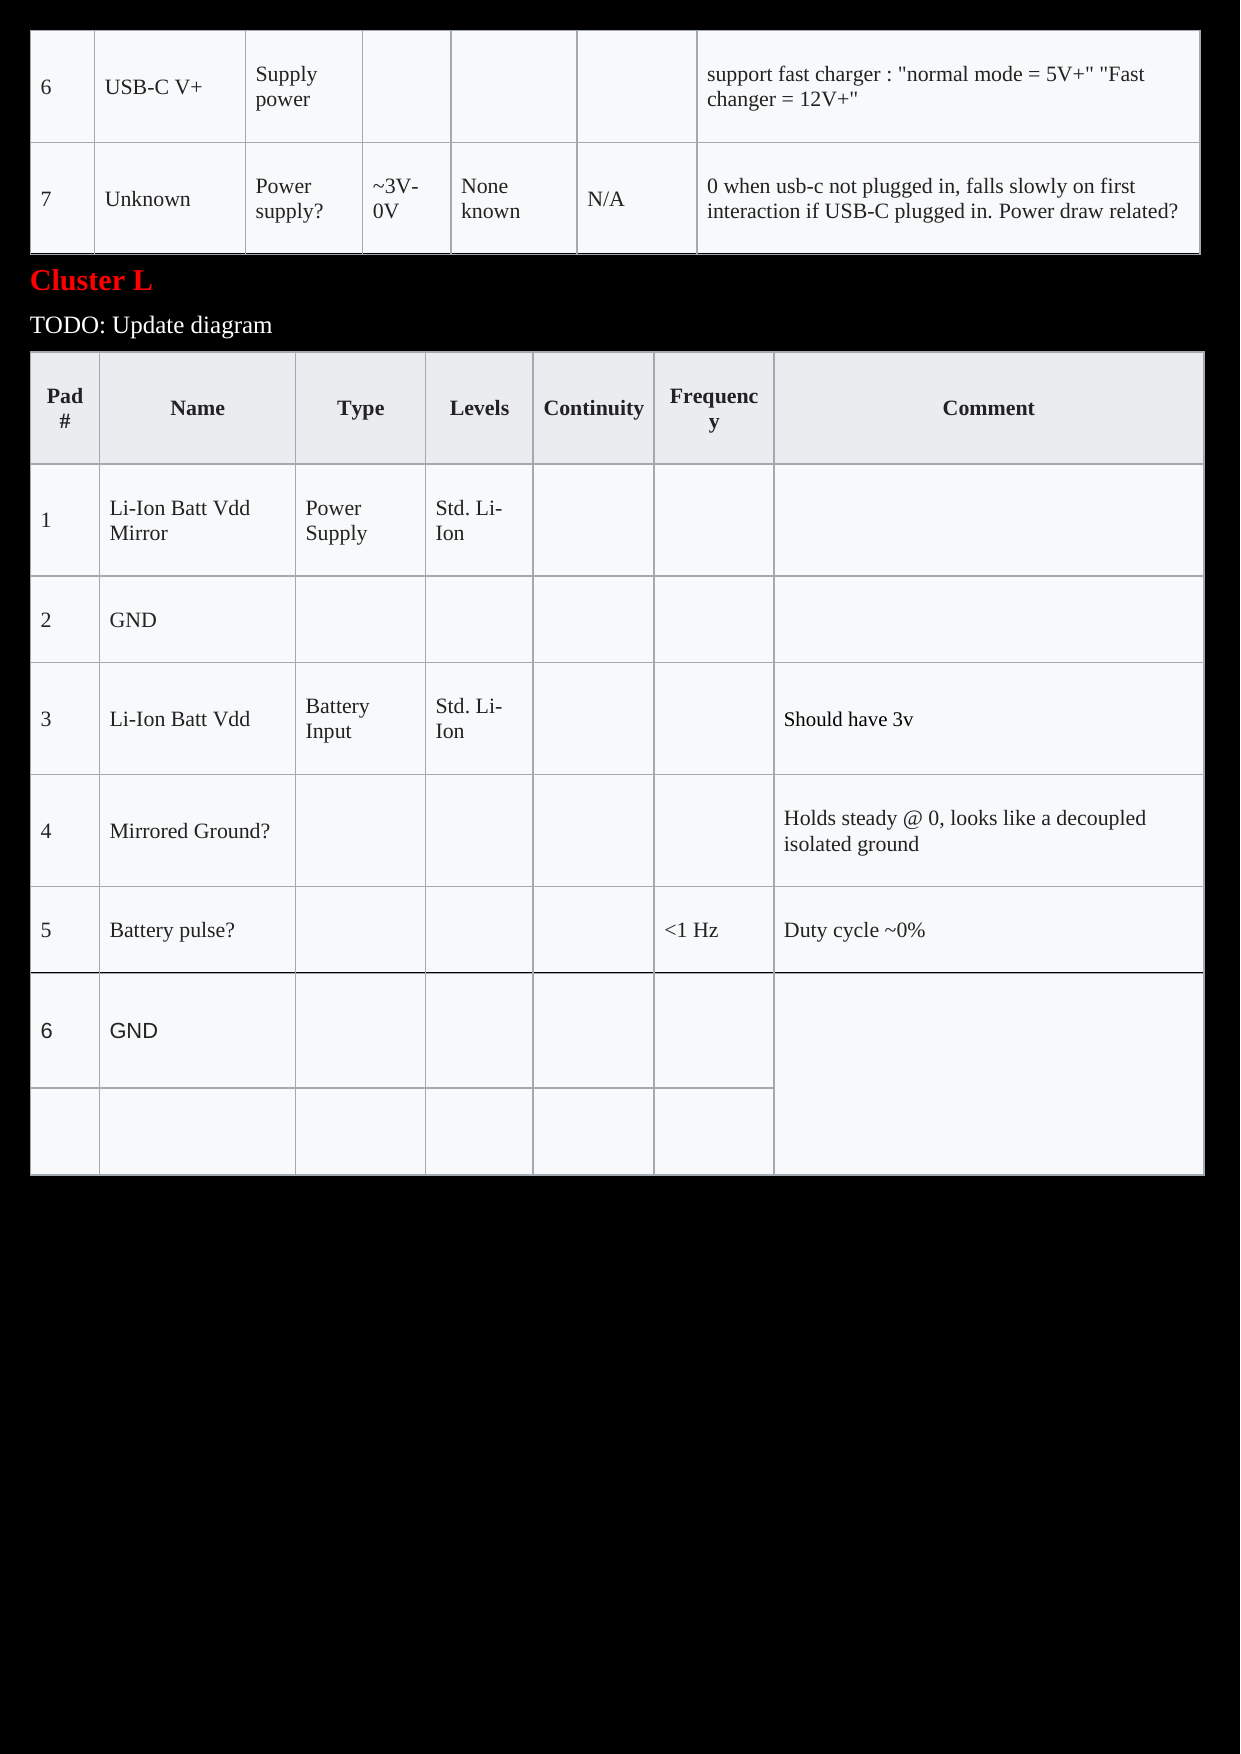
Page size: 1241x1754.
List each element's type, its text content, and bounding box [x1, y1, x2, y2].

table_cell [775, 577, 1203, 662]
table_header Frequency [655, 353, 773, 463]
table_cell 1 [31, 465, 99, 575]
text Cluster L [29, 263, 1063, 297]
table_cell [426, 1089, 532, 1174]
table_header Levels [426, 353, 532, 463]
table_cell [534, 663, 653, 774]
table_cell GND [100, 974, 295, 1087]
table_cell [534, 775, 653, 886]
table_cell 4 [31, 775, 99, 886]
table_header Comment [775, 353, 1203, 463]
table_cell [534, 465, 653, 575]
table_cell [775, 1087, 1203, 1174]
table_cell [100, 1089, 295, 1174]
table_cell Supply power [246, 31, 362, 142]
table_cell 6 [31, 31, 94, 142]
table_cell Unknown [95, 143, 245, 253]
table_cell [655, 775, 773, 886]
table_cell None known [452, 143, 576, 253]
table_cell [296, 577, 425, 662]
table_cell [31, 1089, 99, 1174]
table_cell [363, 31, 450, 142]
table_cell Battery pulse? [100, 887, 295, 972]
table_cell ~3V-0V [363, 143, 450, 253]
table_cell Li-Ion Batt Vdd Mirror [100, 465, 295, 575]
table_cell GND [100, 577, 295, 662]
table_header Continuity [534, 353, 653, 463]
table_cell [426, 887, 532, 972]
table_cell <1 Hz [655, 887, 773, 972]
table_cell Should have 3v [775, 663, 1203, 774]
table_cell [452, 31, 576, 142]
table_cell [426, 577, 532, 662]
table_cell [534, 577, 653, 662]
table_cell [775, 974, 1203, 1087]
table_header Pad # [31, 353, 99, 463]
table_cell Std. Li-Ion [426, 663, 532, 774]
table_cell [296, 775, 425, 886]
table_cell Power Supply [296, 465, 425, 575]
table_cell [775, 465, 1203, 575]
table_cell [296, 887, 425, 972]
table_cell Li-Ion Batt Vdd [100, 663, 295, 774]
table_cell [578, 31, 696, 142]
table_cell Std. Li-Ion [426, 465, 532, 575]
text TODO: Update diagram [29, 310, 1063, 338]
table_cell 2 [31, 577, 99, 662]
table_cell [655, 1089, 773, 1174]
table_header Type [296, 353, 425, 463]
table_cell Duty cycle ~0% [775, 887, 1203, 972]
table_cell [534, 887, 653, 972]
table_cell Mirrored Ground? [100, 775, 295, 886]
table_cell [655, 663, 773, 774]
table_cell 0 when usb-c not plugged in, falls slowly on first interaction if USB-C plugged in. Power draw related? [698, 143, 1199, 253]
table_cell [655, 465, 773, 575]
table_header Name [100, 353, 295, 463]
table_cell [296, 1089, 425, 1174]
table_cell Holds steady @ 0, looks like a decoupled isolated ground [775, 775, 1203, 886]
table_cell Battery Input [296, 663, 425, 774]
table_cell [534, 974, 653, 1087]
table_cell 6 [31, 974, 99, 1087]
table_cell USB-C V+ [95, 31, 245, 142]
table_cell [655, 577, 773, 662]
table_cell 5 [31, 887, 99, 972]
table_cell 3 [31, 663, 99, 774]
table_cell N/A [578, 143, 696, 253]
table_cell [426, 775, 532, 886]
table_cell 7 [31, 143, 94, 253]
table_cell support fast charger : "normal mode = 5V+" "Fast changer = 12V+" [698, 31, 1199, 142]
table_cell [296, 974, 425, 1087]
table_cell [655, 974, 773, 1087]
table_cell [426, 974, 532, 1087]
table_cell [534, 1089, 653, 1174]
table_cell Power supply? [246, 143, 362, 253]
